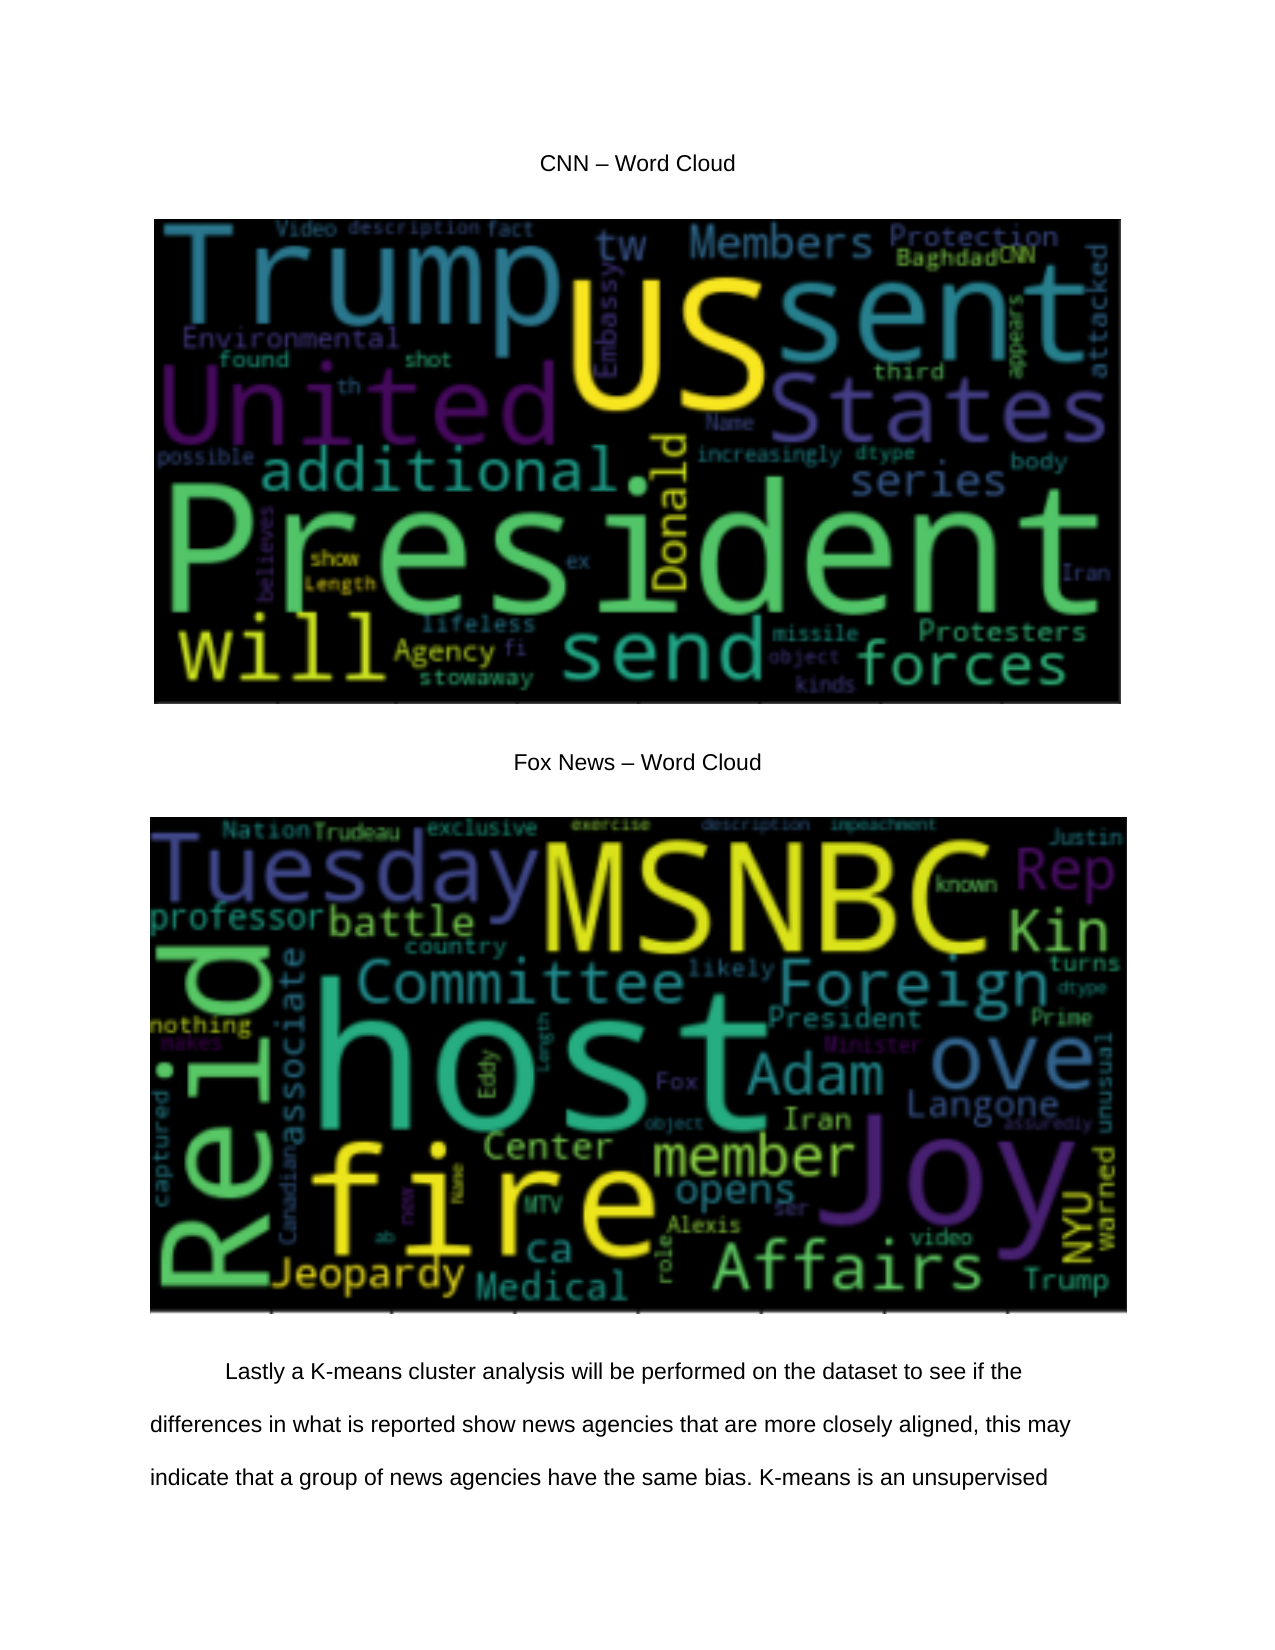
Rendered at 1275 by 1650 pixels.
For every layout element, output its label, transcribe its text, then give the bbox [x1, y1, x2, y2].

picture [154, 219, 1121, 704]
text Fox News – Word Cloud [150, 748, 1125, 775]
text CNN – Word Cloud [150, 150, 1125, 176]
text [150, 1358, 1125, 1490]
picture [150, 817, 1127, 1314]
